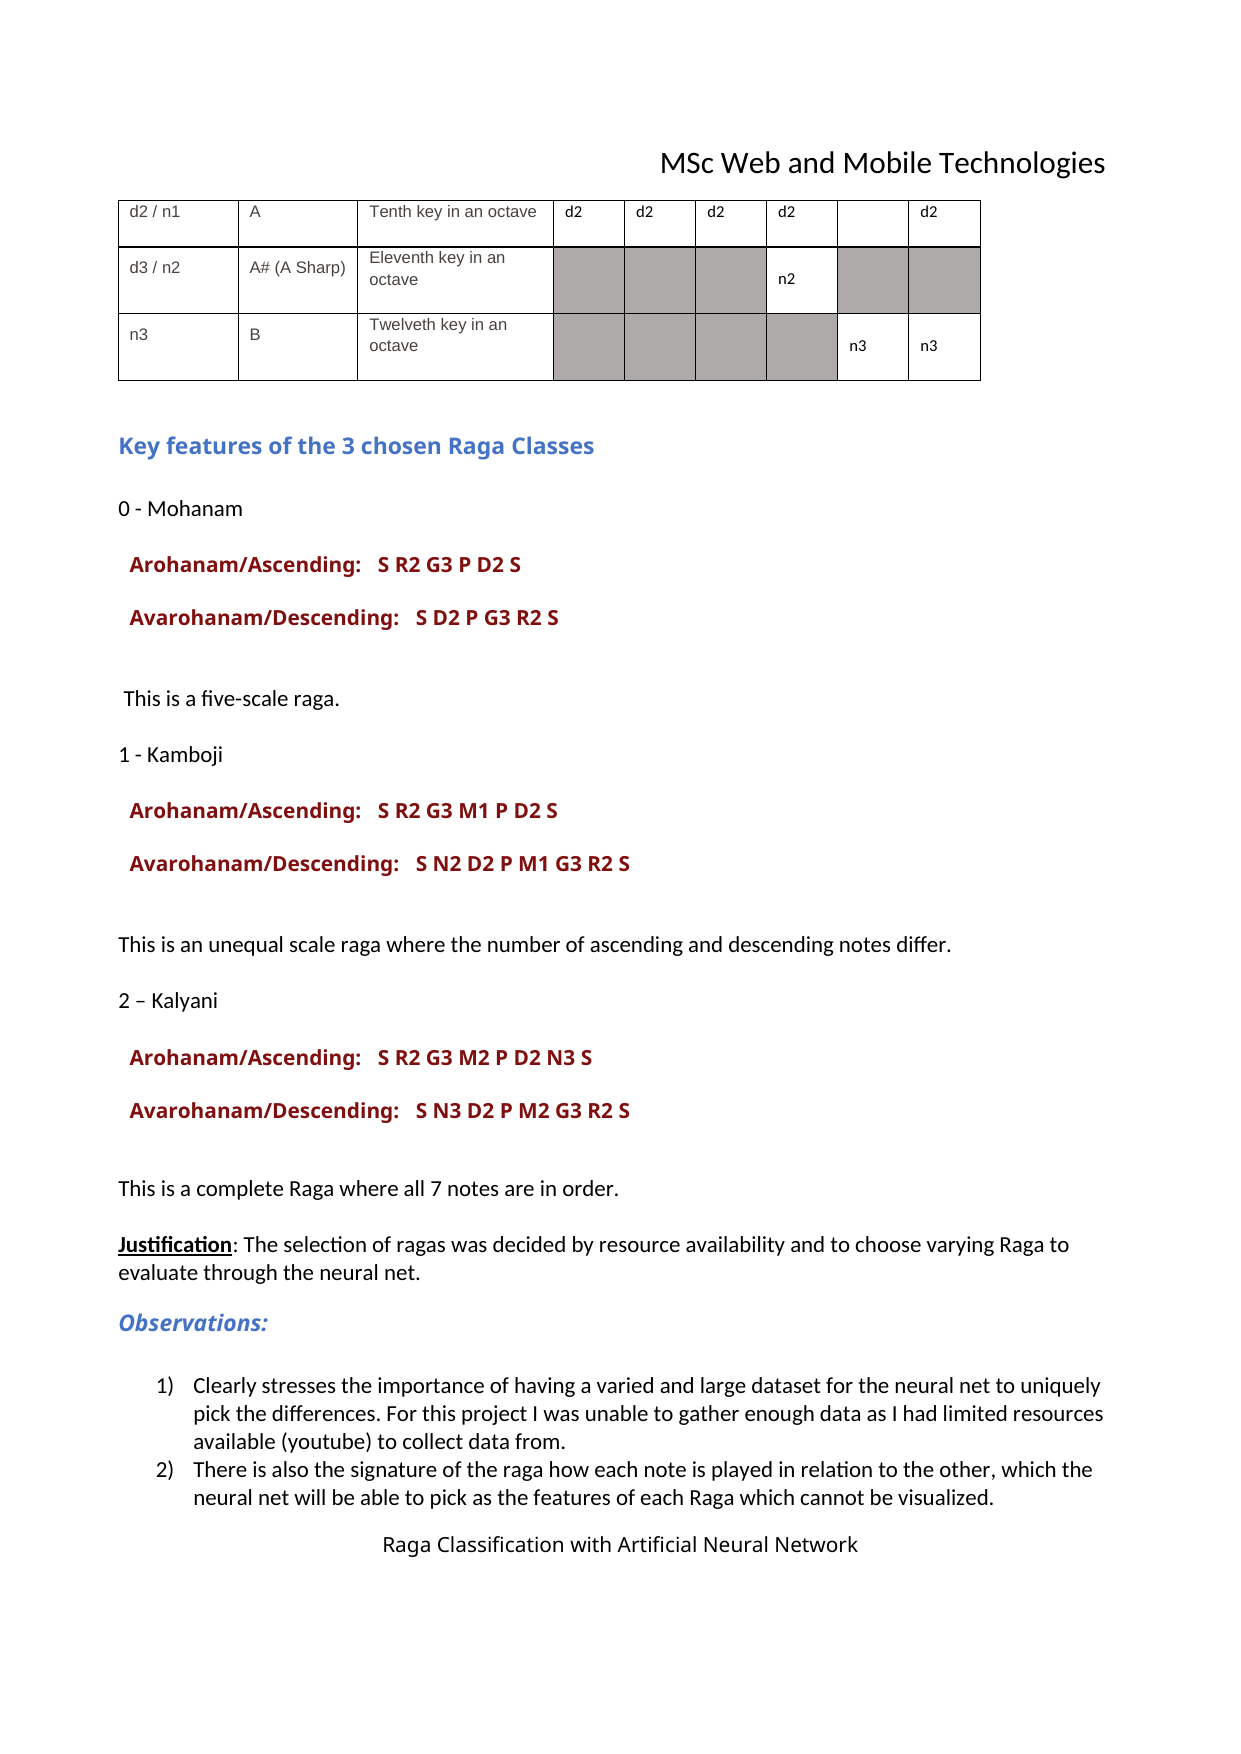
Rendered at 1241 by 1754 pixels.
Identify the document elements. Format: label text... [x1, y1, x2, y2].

text This is a five-scale raga. [118, 684, 1122, 712]
table_cell n3 [119, 314, 238, 380]
table_cell d2 [909, 201, 980, 246]
table_cell [625, 314, 695, 380]
list Clearly stresses the importance of having a varied and large dataset for the neural net to uniquely pick the differences. For this project I was unable to gather enough data as I had limited resources available (youtube) to collect data from. [156, 1371, 1122, 1455]
table_header Arohanam/Ascending: S R2 G3 M2 P D2 N3 S [118, 1043, 728, 1096]
table_cell n2 [767, 248, 837, 313]
subtitle Observations: [118, 1307, 1122, 1338]
table_cell [909, 248, 980, 313]
table_header Arohanam/Ascending: S R2 G3 M1 P D2 S [118, 796, 728, 849]
list There is also the signature of the raga how each note is played in relation to the other, which the neural net will be able to pick as the features of each Raga which cannot be visualized. [156, 1455, 1122, 1511]
table_cell A# (A Sharp) [239, 248, 357, 313]
table_cell [625, 248, 695, 313]
text 0 - Mohanam [118, 494, 1122, 522]
text This is a complete Raga where all 7 notes are in order. [118, 1174, 1122, 1202]
table_cell [838, 248, 908, 313]
table_header Arohanam/Ascending: S R2 G3 P D2 S [118, 550, 728, 603]
table_cell d2 / n1 [119, 201, 238, 246]
table_cell Tenth key in an octave [358, 201, 553, 246]
table_cell [696, 248, 766, 313]
table_cell Avarohanam/Descending: S N3 D2 P M2 G3 R2 S [118, 1096, 728, 1149]
table_cell d2 [696, 201, 766, 246]
table_cell d2 [554, 201, 624, 246]
text This is an unequal scale raga where the number of ascending and descending notes differ. [118, 931, 1122, 959]
table_cell Eleventh key in an octave [358, 248, 553, 313]
table_cell [554, 314, 624, 380]
text Justification: The selection of ragas was decided by resource availability and to choose varying Raga to evaluate through the neural net. [118, 1230, 1122, 1286]
text 2 – Kalyani [118, 987, 1122, 1015]
table_cell [767, 314, 837, 380]
table_cell Avarohanam/Descending: S D2 P G3 R2 S [118, 603, 728, 656]
table_cell d3 / n2 [119, 248, 238, 313]
table_cell d2 [625, 201, 695, 246]
table_cell A [239, 201, 357, 246]
table_cell Avarohanam/Descending: S N2 D2 P M1 G3 R2 S [118, 850, 728, 903]
table_cell n3 [838, 314, 908, 380]
table_cell [696, 314, 766, 380]
table_cell B [239, 314, 357, 380]
table_cell [554, 248, 624, 313]
subtitle Key features of the 3 chosen Raga Classes [118, 430, 1122, 461]
table_cell Twelveth key in an octave [358, 314, 553, 380]
table_cell n3 [909, 314, 980, 380]
table_cell [838, 201, 908, 246]
text 1 - Kamboji [118, 740, 1122, 768]
table_cell d2 [767, 201, 837, 246]
